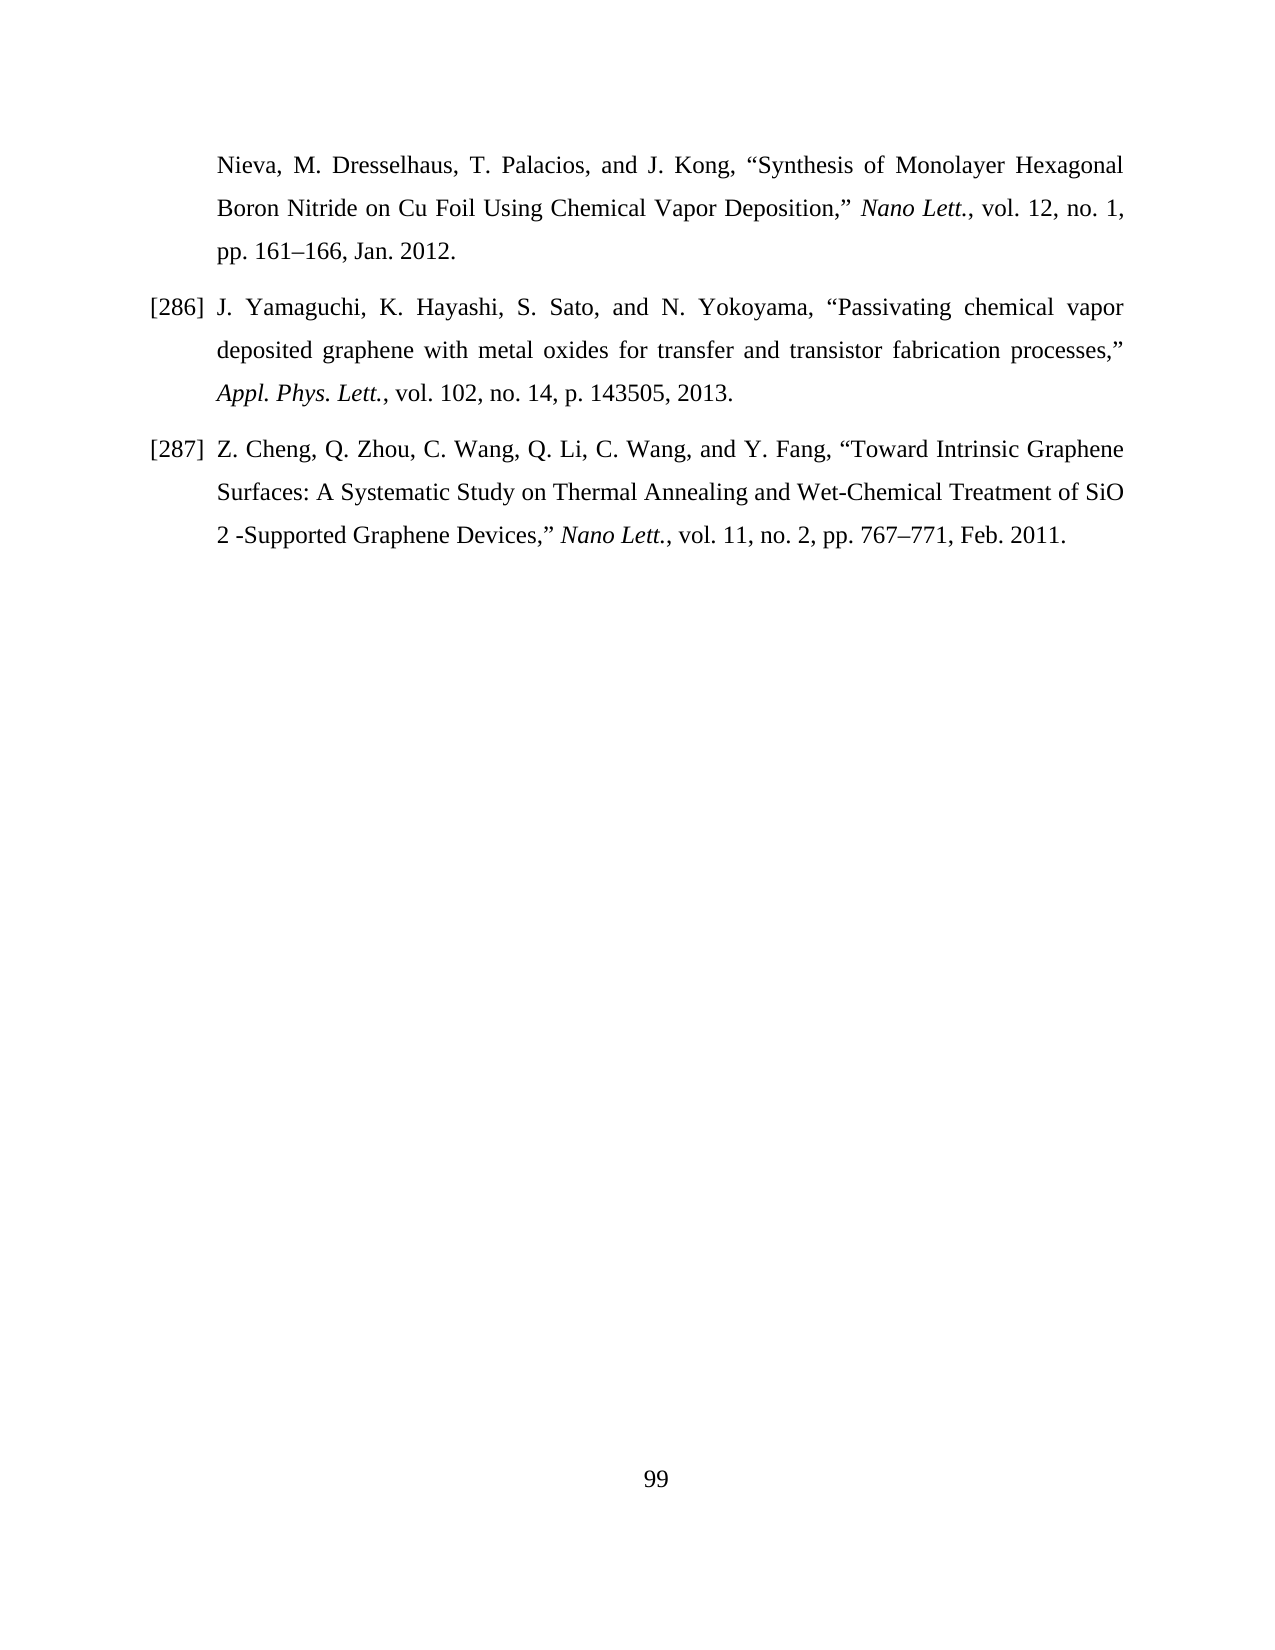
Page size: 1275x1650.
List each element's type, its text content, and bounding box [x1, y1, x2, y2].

text [287] Z. Cheng, Q. Zhou, C. Wang, Q. Li, C. Wang, and Y. Fang, “Toward Intrinsic Graphene Surfaces: A Systematic Study on Thermal Annealing and Wet-Chemical Treatment of SiO 2 -Supported Graphene Devices,” Nano Lett., vol. 11, no. 2, pp. 767–771, Feb. 2011. [150, 434, 1125, 549]
text [286] J. Yamaguchi, K. Hayashi, S. Sato, and N. Yokoyama, “Passivating chemical vapor deposited graphene with metal oxides for transfer and transistor fabrication processes,” Appl. Phys. Lett., vol. 102, no. 14, p. 143505, 2013. [150, 292, 1125, 407]
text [150, 150, 1125, 265]
